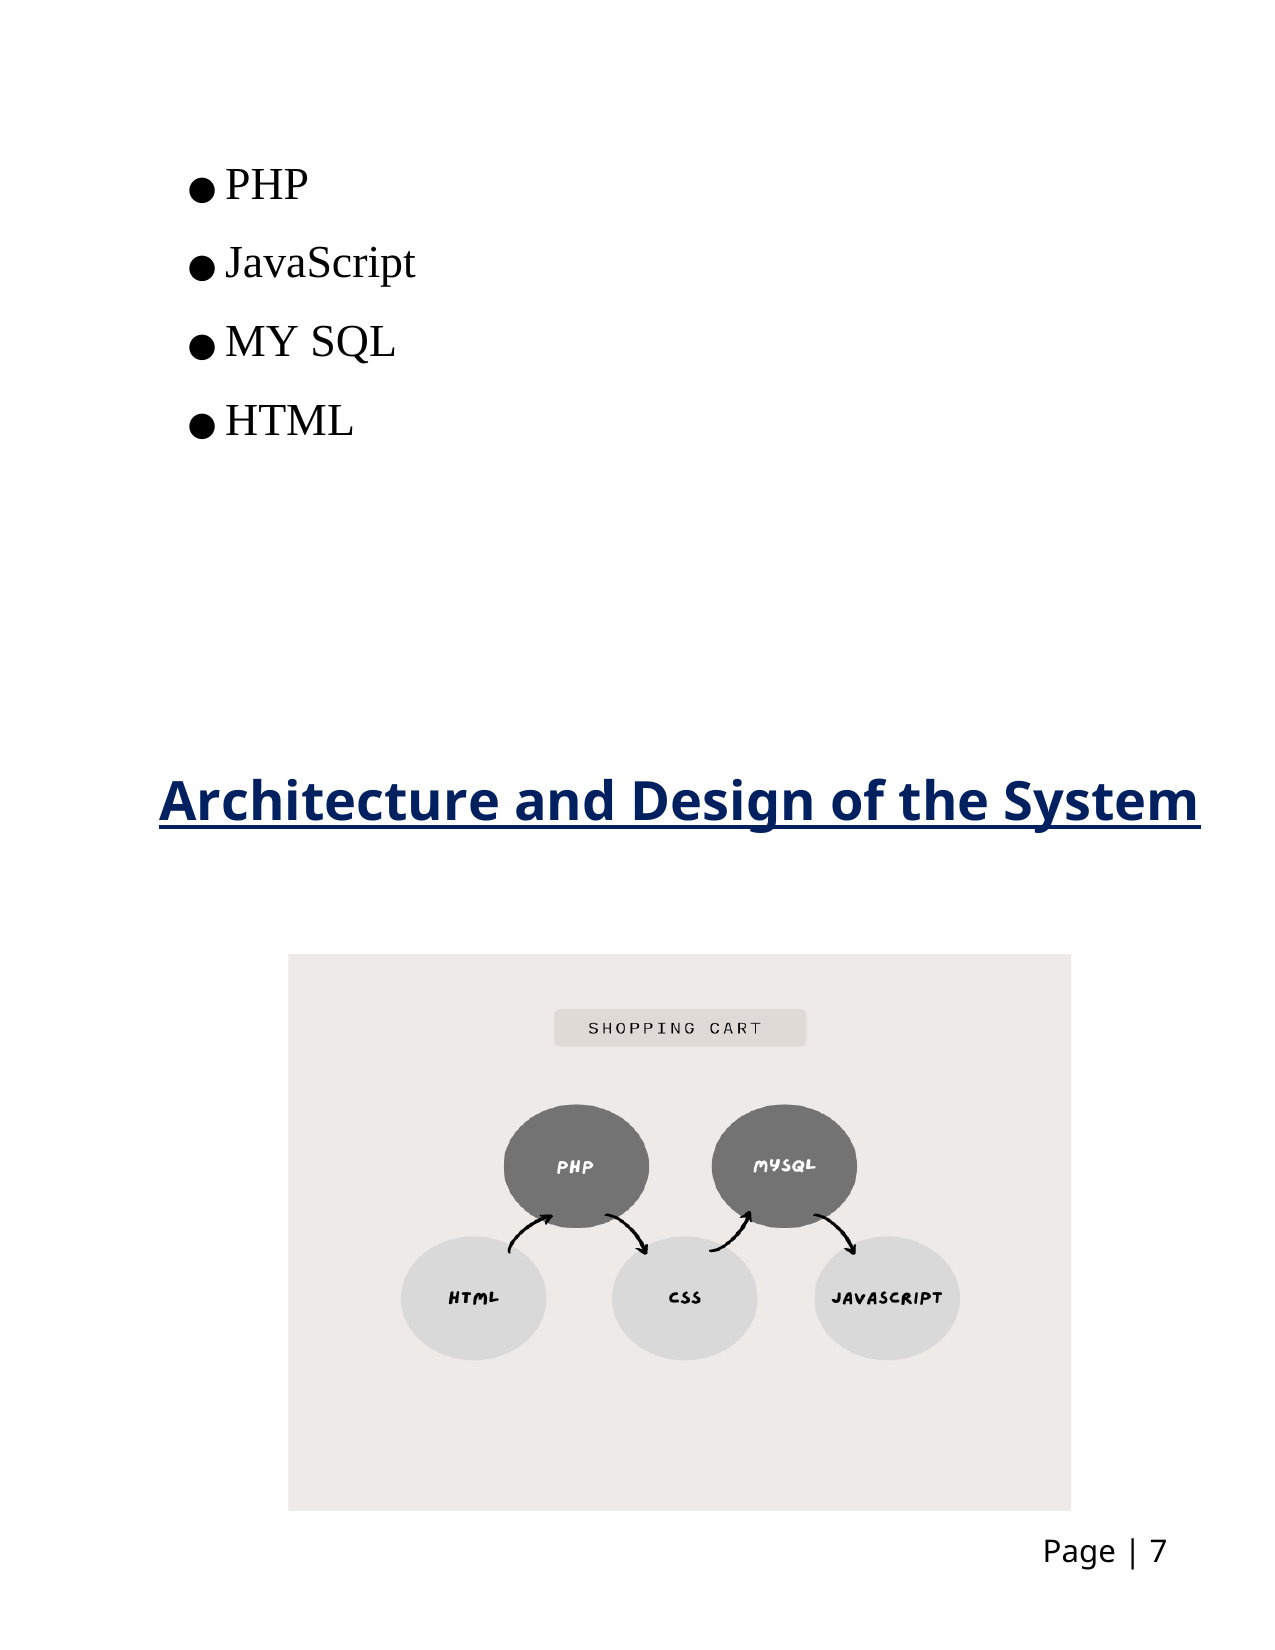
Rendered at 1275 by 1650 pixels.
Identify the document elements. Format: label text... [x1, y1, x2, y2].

subtitle Architecture and Design of the System [150, 762, 1209, 836]
picture [288, 954, 1072, 1511]
list PHP [187, 150, 1209, 218]
list MY SQL [187, 307, 1209, 375]
list HTML [187, 386, 1209, 454]
list JavaScript [187, 228, 1209, 297]
